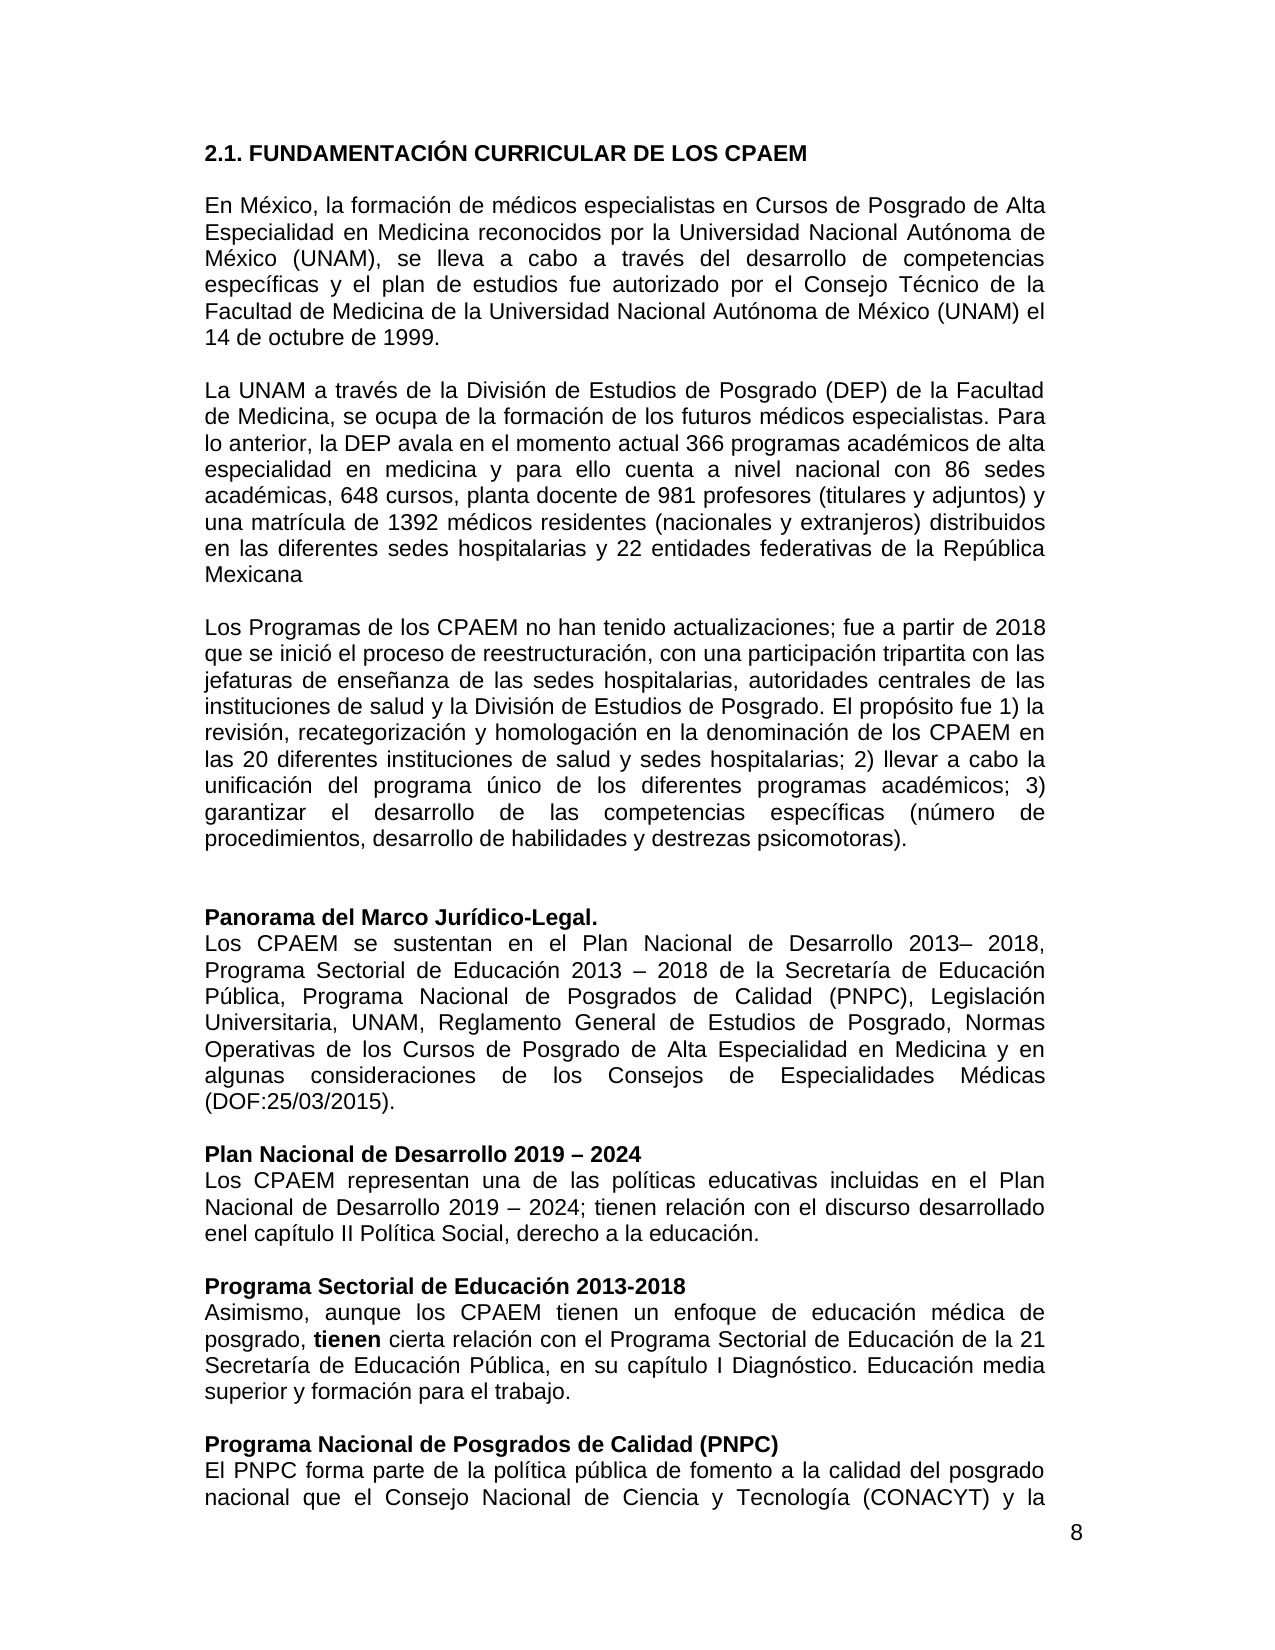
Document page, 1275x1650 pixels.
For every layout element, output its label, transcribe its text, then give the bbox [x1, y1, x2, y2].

text Panorama del Marco Jurídico-Legal. [204, 904, 1046, 930]
text Los Programas de los CPAEM no han tenido actualizaciones; fue a partir de 2018 que se inició el proceso de reestructuración, con una participación tripartita con las jefaturas de enseñanza de las sedes hospitalarias, autoridades centrales de las instituciones de salud y la División de Estudios de Posgrado. El propósito fue 1) la revisión, recategorización y homologación en la denominación de los CPAEM en las 20 diferentes instituciones de salud y sedes hospitalarias; 2) llevar a cabo la unificación del programa único de los diferentes programas académicos; 3) garantizar el desarrollo de las competencias específicas (número de procedimientos, desarrollo de habilidades y destrezas psicomotoras). [204, 614, 1046, 851]
text Los CPAEM se sustentan en el Plan Nacional de Desarrollo 2013– 2018, Programa Sectorial de Educación 2013 – 2018 de la Secretaría de Educación Pública, Programa Nacional de Posgrados de Calidad (PNPC), Legislación Universitaria, UNAM, Reglamento General de Estudios de Posgrado, Normas Operativas de los Cursos de Posgrado de Alta Especialidad en Medicina y en algunas consideraciones de los Consejos de Especialidades Médicas (DOF:25/03/2015). [204, 930, 1046, 1115]
text Plan Nacional de Desarrollo 2019 – 2024 [204, 1141, 1046, 1167]
text En México, la formación de médicos especialistas en Cursos de Posgrado de Alta Especialidad en Medicina reconocidos por la Universidad Nacional Autónoma de México (UNAM), se lleva a cabo a través del desarrollo de competencias específicas y el plan de estudios fue autorizado por el Consejo Técnico de la Facultad de Medicina de la Universidad Nacional Autónoma de México (UNAM) el 14 de octubre de 1999. [204, 192, 1046, 350]
text Asimismo, aunque los CPAEM tienen un enfoque de educación médica de posgrado, tienen cierta relación con el Programa Sectorial de Educación de la 21 Secretaría de Educación Pública, en su capítulo I Diagnóstico. Educación media superior y formación para el trabajo. [204, 1299, 1046, 1404]
text Programa Nacional de Posgrados de Calidad (PNPC) [204, 1431, 1046, 1457]
text 2.1. FUNDAMENTACIÓN CURRICULAR DE LOS CPAEM [204, 139, 1046, 166]
text La UNAM a través de la División de Estudios de Posgrado (DEP) de la Facultad de Medicina, se ocupa de la formación de los futuros médicos especialistas. Para lo anterior, la DEP avala en el momento actual 366 programas académicos de alta especialidad en medicina y para ello cuenta a nivel nacional con 86 sedes académicas, 648 cursos, planta docente de 981 profesores (titulares y adjuntos) y una matrícula de 1392 médicos residentes (nacionales y extranjeros) distribuidos en las diferentes sedes hospitalarias y 22 entidades federativas de la República Mexicana [204, 377, 1046, 588]
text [204, 1457, 1046, 1510]
text Programa Sectorial de Educación 2013-2018 [204, 1273, 1046, 1299]
text Los CPAEM representan una de las políticas educativas incluidas en el Plan Nacional de Desarrollo 2019 – 2024; tienen relación con el discurso desarrollado enel capítulo II Política Social, derecho a la educación. [204, 1167, 1046, 1246]
